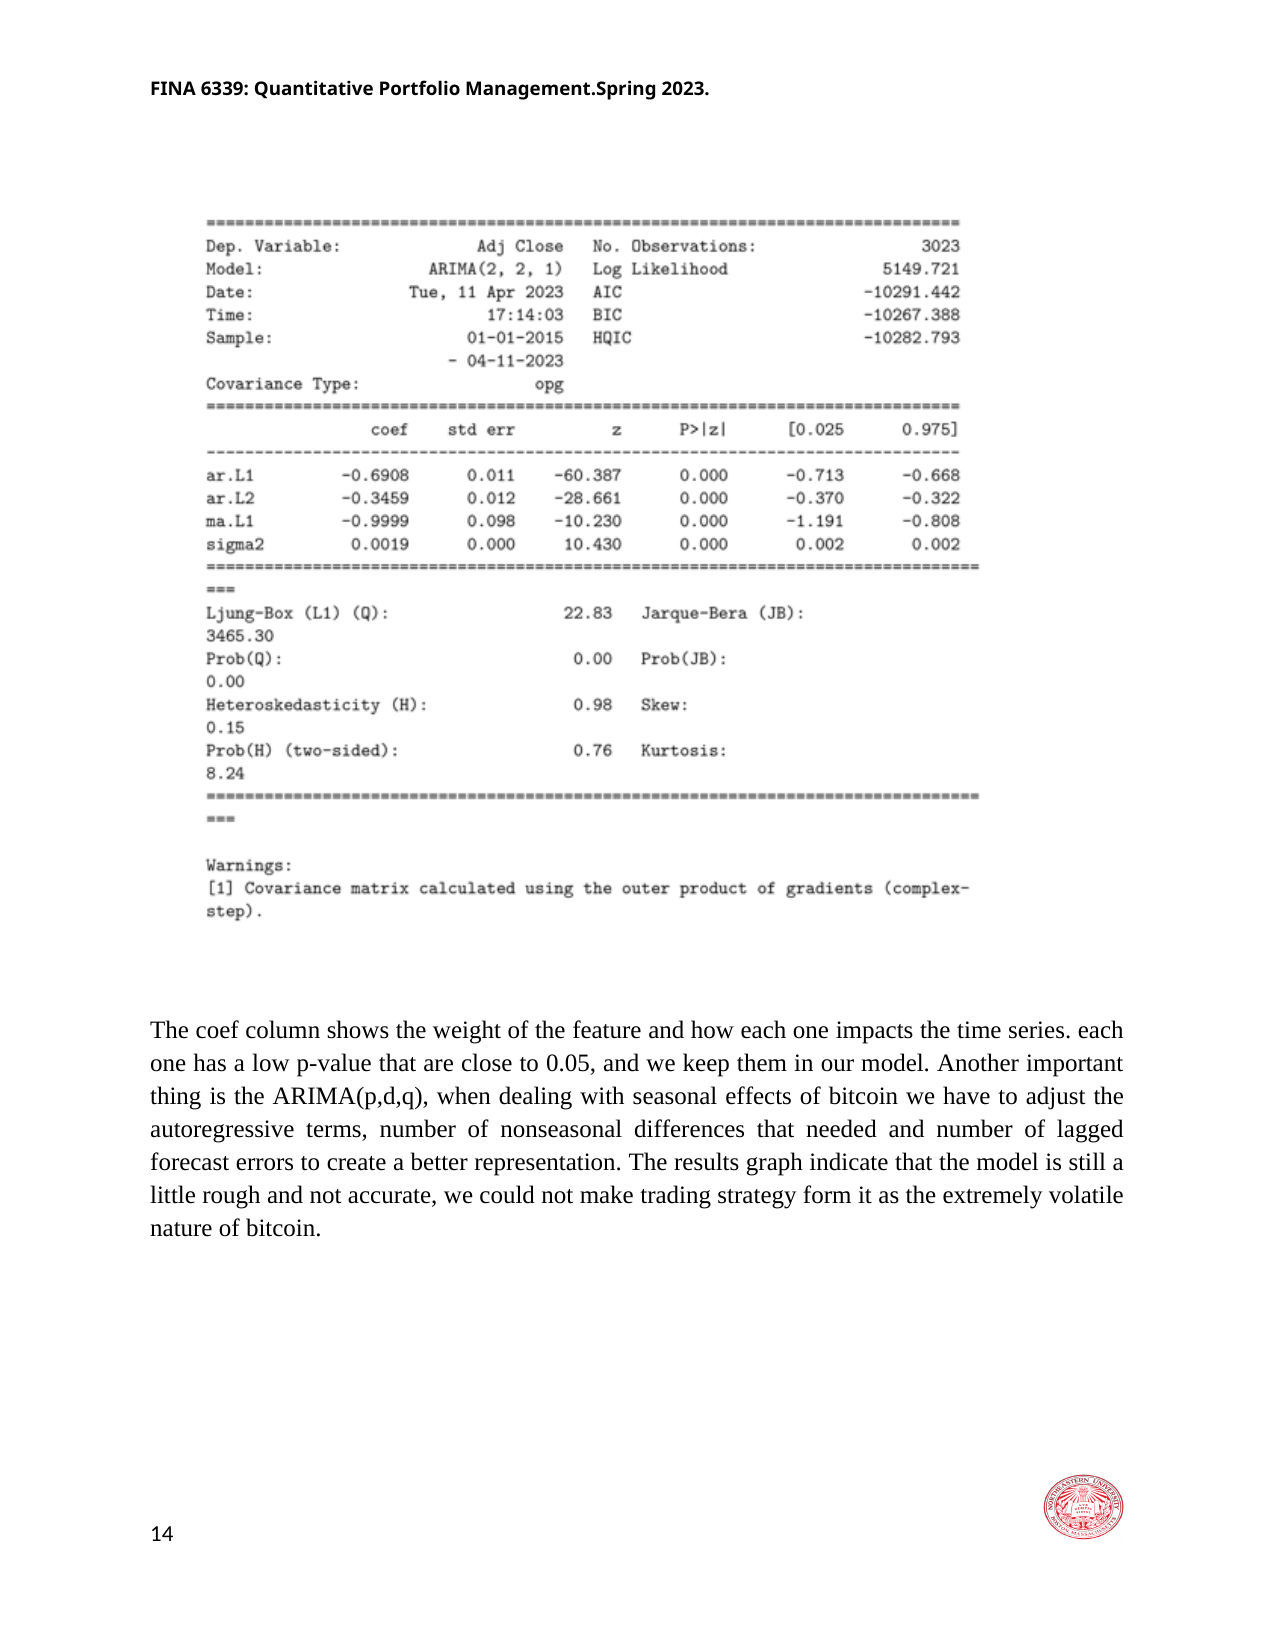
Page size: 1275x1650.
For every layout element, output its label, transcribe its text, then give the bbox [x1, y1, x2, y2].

text The coef column shows the weight of the feature and how each one impacts the time series. each one has a low p-value that are close to 0.05, and we keep them in our model. Another important thing is the ARIMA(p,d,q), when dealing with seasonal effects of bitcoin we have to adjust the autoregressive terms, number of nonseasonal differences that needed and number of lagged forecast errors to create a better representation. The results graph indicate that the model is still a little rough and not accurate, we could not make trading strategy form it as the extremely volatile nature of bitcoin. [150, 1015, 1125, 1242]
picture [150, 150, 1077, 995]
picture [1041, 1472, 1125, 1542]
